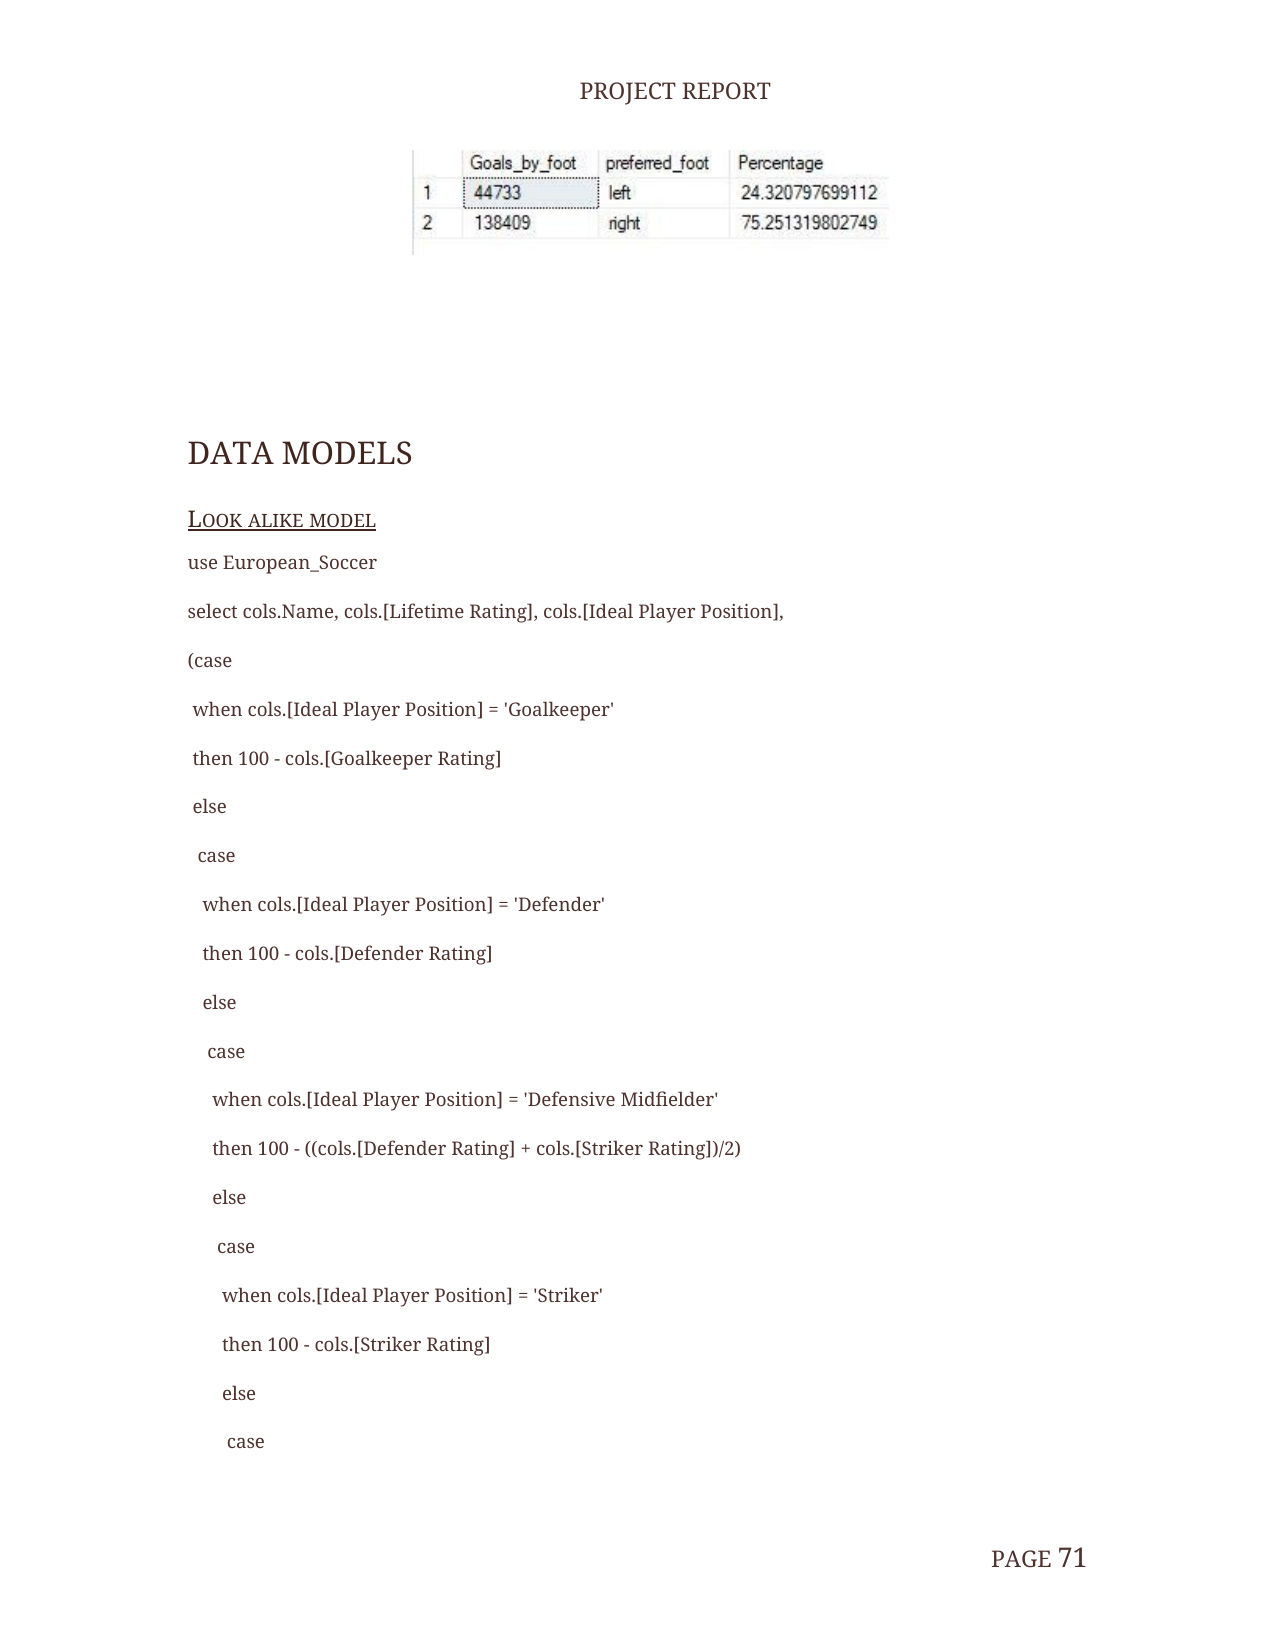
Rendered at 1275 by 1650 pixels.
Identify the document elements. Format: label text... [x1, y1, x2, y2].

text else [187, 1184, 1087, 1210]
text select cols.Name, cols.[Lifetime Rating], cols.[Ideal Player Position], [187, 598, 1087, 624]
text when cols.[Ideal Player Position] = 'Striker' [187, 1282, 1087, 1308]
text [187, 1136, 1087, 1161]
text when cols.[Ideal Player Position] = 'Defender' [187, 891, 1087, 917]
text then 100 - cols.[Striker Rating] [187, 1331, 1087, 1357]
text then 100 - cols.[Goalkeeper Rating] [187, 745, 1087, 770]
text then 100 - cols.[Defender Rating] [187, 940, 1087, 966]
subtitle Look alike model [187, 502, 1087, 534]
text case [187, 842, 1087, 868]
subtitle DATA MODELS [187, 431, 1087, 473]
text case [187, 1429, 1087, 1454]
picture [412, 150, 889, 255]
text case [187, 1233, 1087, 1259]
text else [187, 989, 1087, 1014]
text when cols.[Ideal Player Position] = 'Defensive Midfielder' [187, 1087, 1087, 1112]
text case [187, 1038, 1087, 1063]
text use European_Soccer [187, 549, 1087, 575]
text else [187, 1380, 1087, 1405]
text else [187, 794, 1087, 819]
text when cols.[Ideal Player Position] = 'Goalkeeper' [187, 696, 1087, 721]
text (case [187, 647, 1087, 673]
